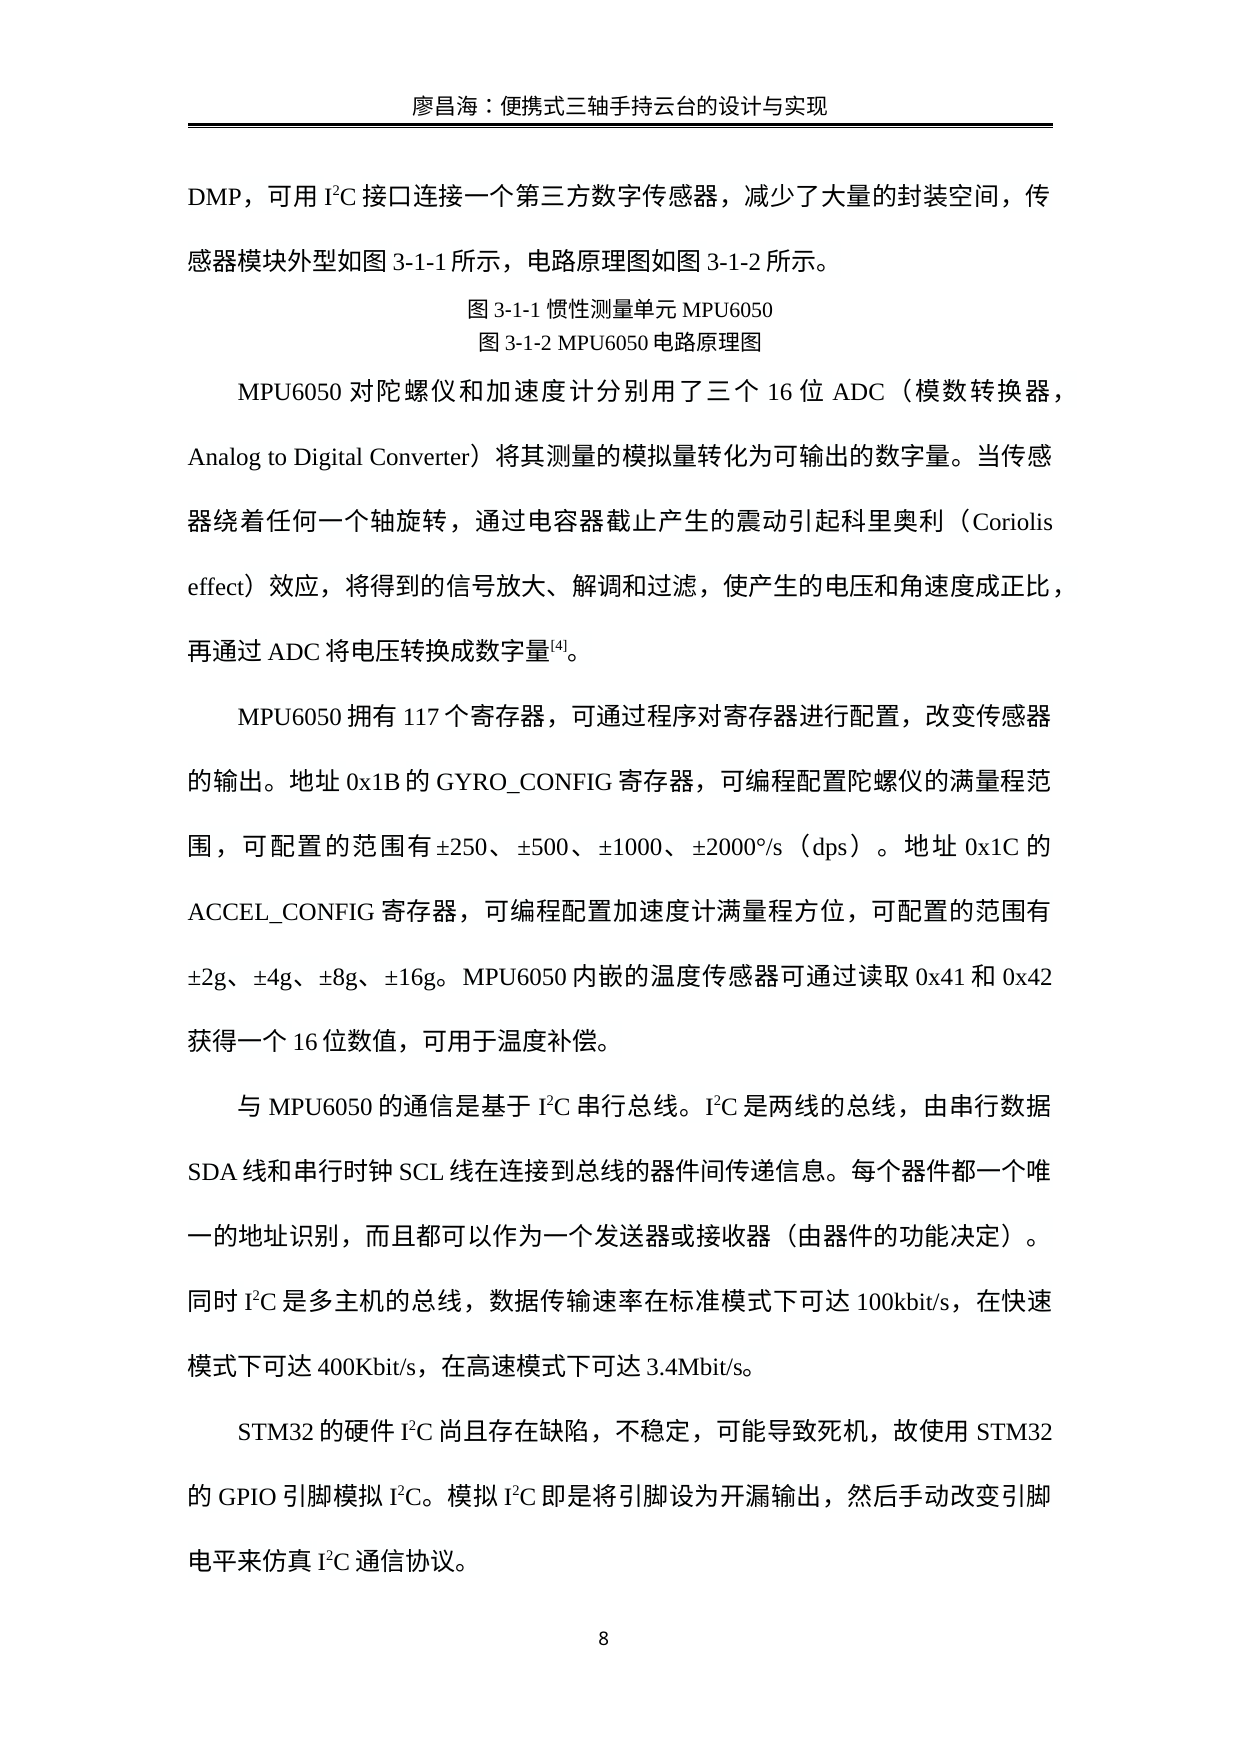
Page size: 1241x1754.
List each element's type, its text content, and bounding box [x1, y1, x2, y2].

text MPU6050对陀螺仪和加速度计分别用了三个16位ADC（模数转换器，Analog to Digital Converter）将其测量的模拟量转化为可输出的数字量。当传感器绕着任何一个轴旋转，通过电容器截止产生的震动引起科里奥利（Coriolis effect）效应，将得到的信号放大、解调和过滤，使产生的电压和角速度成正比，再通过ADC将电压转换成数字量[4]。 [187, 465, 1053, 682]
text MPU6050拥有117个寄存器，可通过程序对寄存器进行配置，改变传感器的输出。地址0x1B的GYRO_CONFIG寄存器，可编程配置陀螺仪的满量程范围，可配置的范围有±250、±500、±1000、±2000°/s（dps）。地址0x1C的ACCEL_CONFIG寄存器，可编程配置加速度计满量程方位，可配置的范围有±2g、±4g、±8g、±16g。MPU6050内嵌的温度传感器可通过读取0x41和0x42获得一个16位数值，可用于温度补偿。 [187, 682, 1053, 919]
text 与MPU6050的通信是基于I2C串行总线。I2C是两线的总线，由串行数据SDA线和串行时钟SCL线在连接到总线的器件间传递信息。每个器件都一个唯一的地址识别，而且都可以作为一个发送器或接收器（由器件的功能决定）。同时I2C是多主机的总线，数据传输速率在标准模式下可达100kbit/s，在快速模式下可达400Kbit/s，在高速模式下可达3.4Mbit/s。 [187, 1072, 1053, 1397]
text 图3-1-2 MPU6050电路原理图 [187, 324, 1053, 357]
text STM32的硬件I2C尚且存在缺陷，不稳定，可能导致死机，故使用STM32的GPIO引脚模拟I2C。模拟I2C即是将引脚设为开漏输出，然后手动改变引脚电平来仿真I2C通信协议。 [187, 1397, 1053, 1592]
text MPU6050对陀螺仪和加速度计分别用了三个16位ADC（模数转换器，Analog to Digital Converter）将其测量的模拟量转化为可输出的数字量。当传感器绕着任何一个轴旋转，通过电容器截止产生的震动引起科里奥利（Coriolis effect）效应，将得到的信号放大、解调和过滤，使产生的电压和角速度成正比，再通过ADC将电压转换成数字量[4]。 [187, 357, 1053, 464]
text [187, 162, 1053, 292]
text MPU6050拥有117个寄存器，可通过程序对寄存器进行配置，改变传感器的输出。地址0x1B的GYRO_CONFIG寄存器，可编程配置陀螺仪的满量程范围，可配置的范围有±250、±500、±1000、±2000°/s（dps）。地址0x1C的ACCEL_CONFIG寄存器，可编程配置加速度计满量程方位，可配置的范围有±2g、±4g、±8g、±16g。MPU6050内嵌的温度传感器可通过读取0x41和0x42获得一个16位数值，可用于温度补偿。 [187, 920, 1053, 1072]
text 图3-1-1 惯性测量单元MPU6050 [187, 292, 1053, 324]
